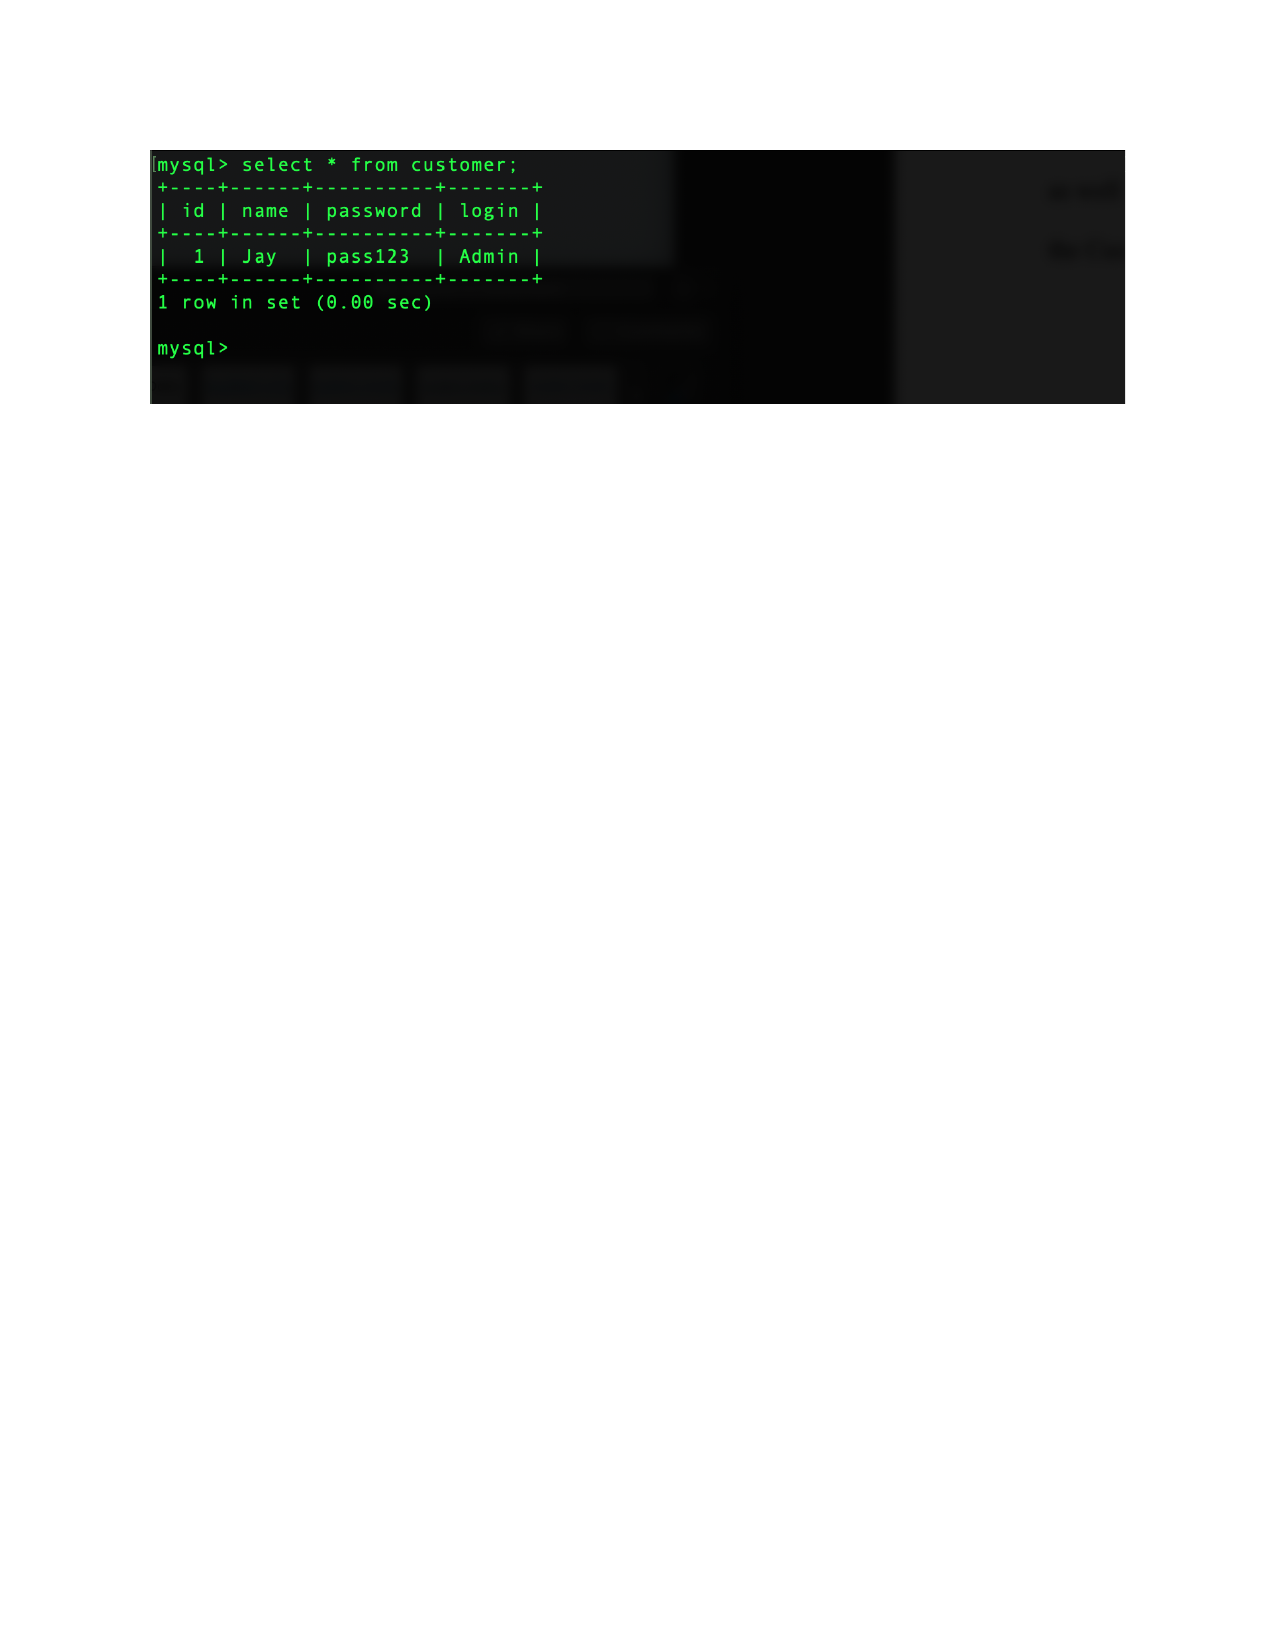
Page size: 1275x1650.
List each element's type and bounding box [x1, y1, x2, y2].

picture [150, 150, 1125, 404]
